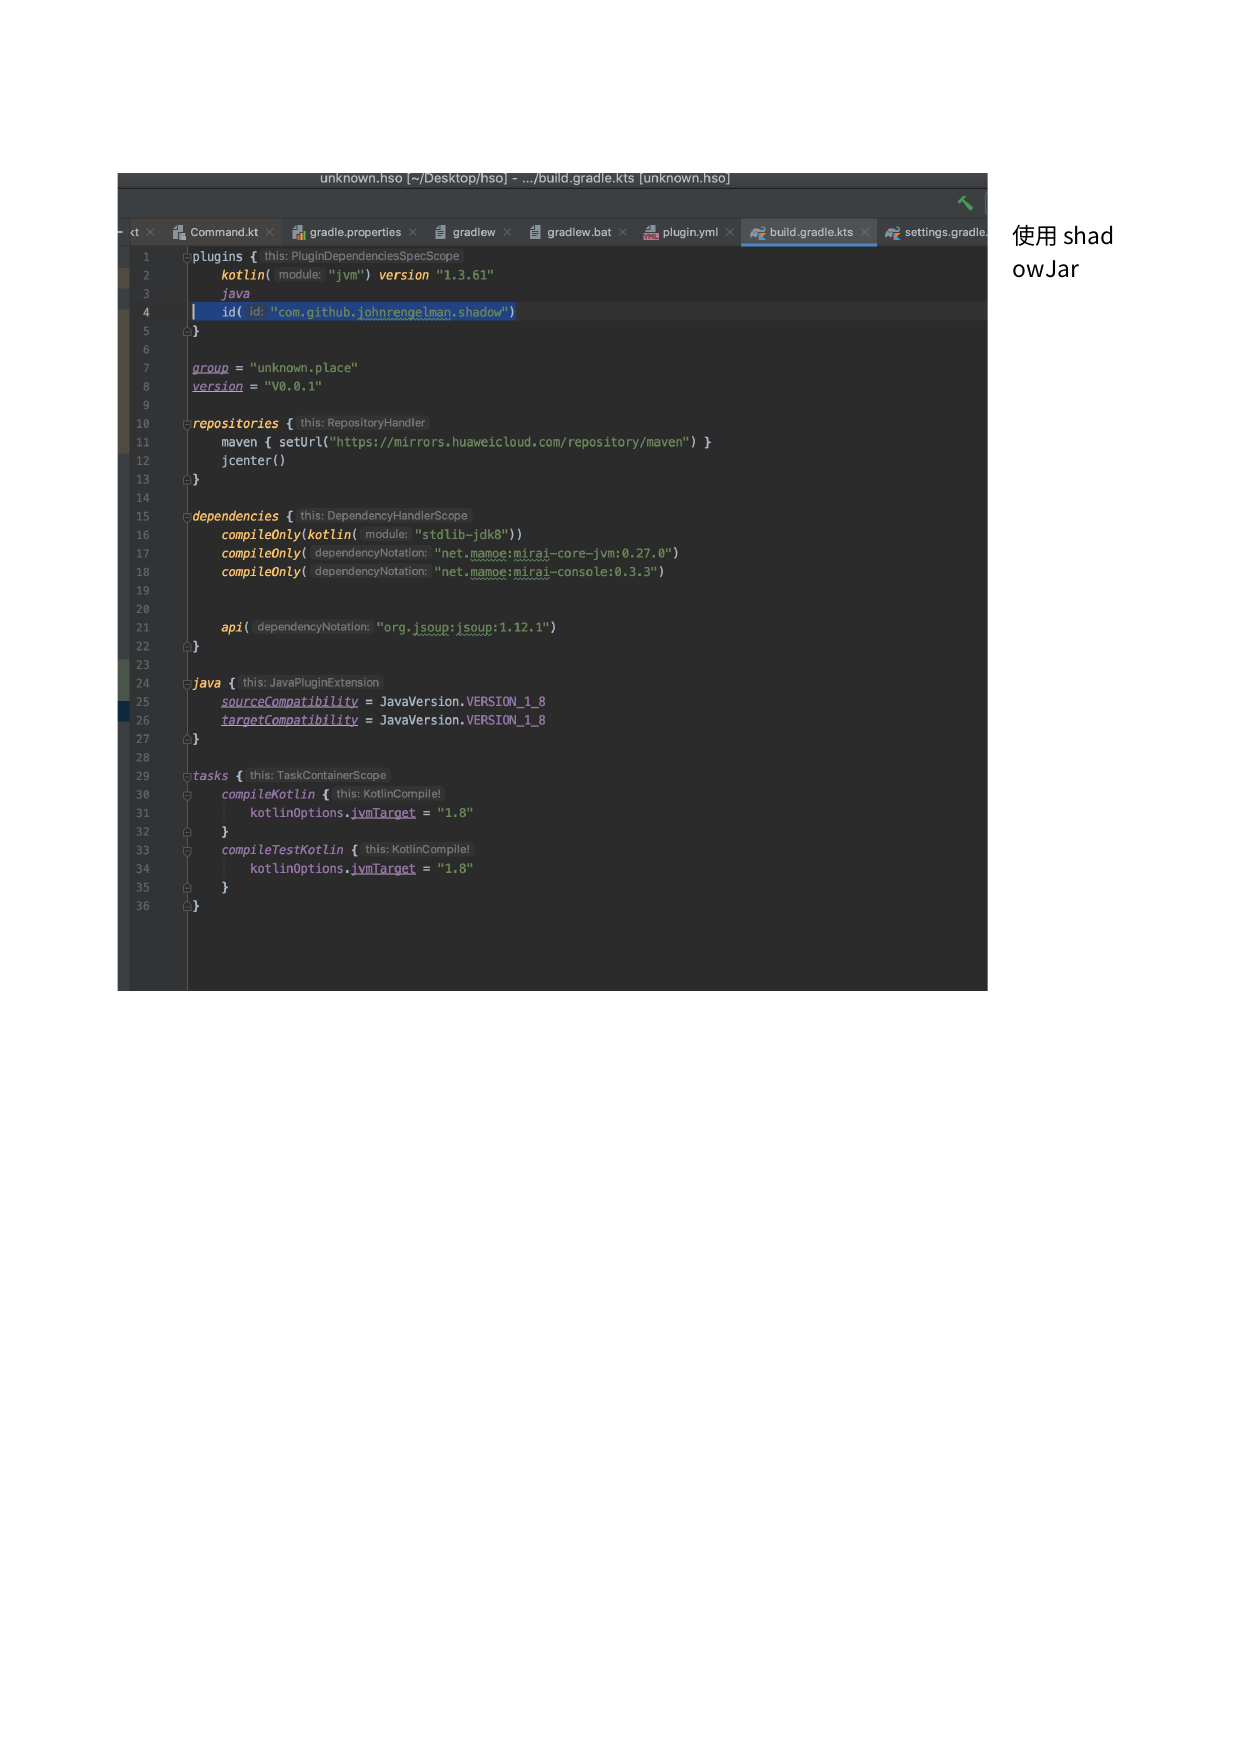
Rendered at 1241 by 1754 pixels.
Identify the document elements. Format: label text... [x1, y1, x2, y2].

text 使用shadowJar [987, 218, 1122, 284]
picture [117, 173, 987, 991]
